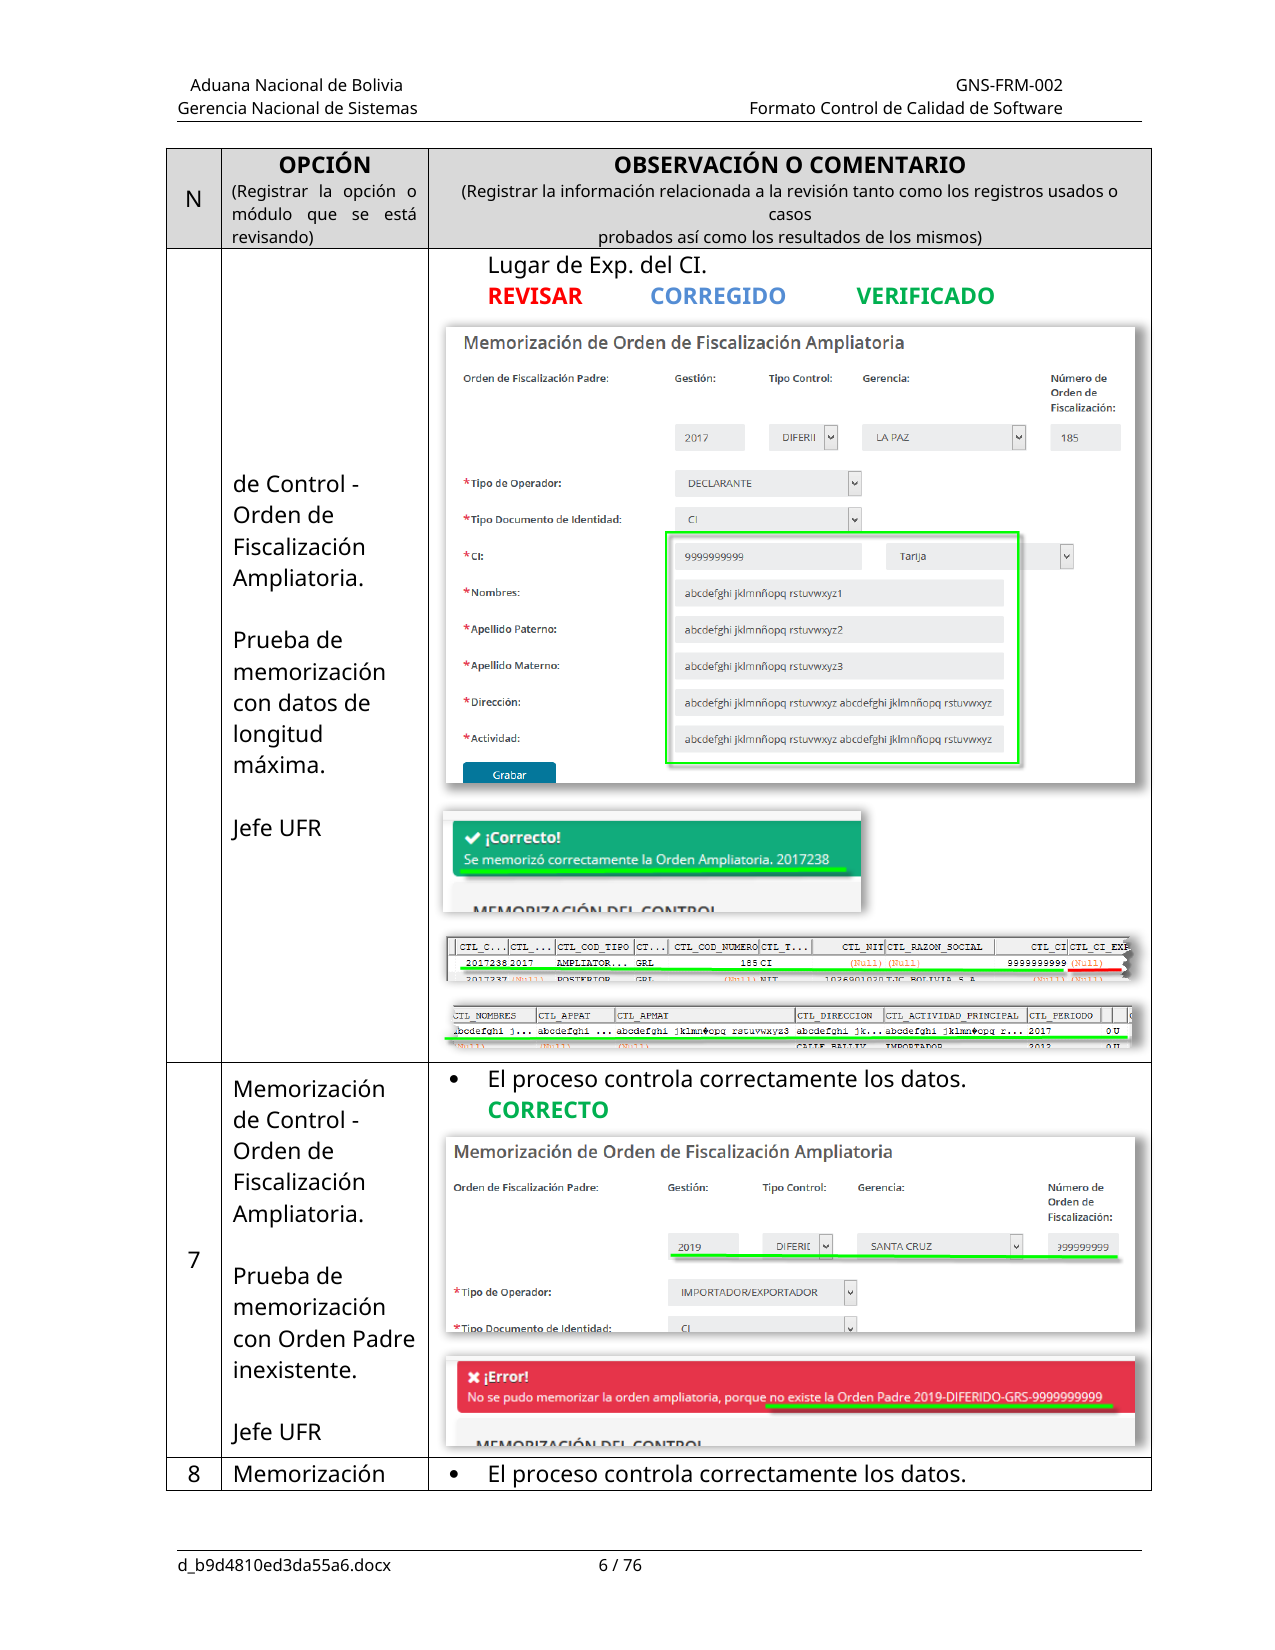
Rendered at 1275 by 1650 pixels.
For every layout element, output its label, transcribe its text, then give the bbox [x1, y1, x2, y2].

table_cell Memorización de Control - Orden de Fiscalización Ampliatoria. Prueba de memorización con Orden Padre inexistente. Jefe UFR [222, 1063, 428, 1457]
table_cell El proceso memoriza correctamente los datos, excepto el Lugar de Exp. del CI. REVISAR CORREGIDO VERIFICADO [429, 249, 1151, 1062]
table_cell [167, 1063, 221, 1457]
table_header OPCIÓN (Registrar la opción o módulo que se está revisando) [222, 149, 428, 248]
table_cell El proceso controla correctamente los datos. CORRECTO [429, 1458, 1151, 1489]
picture [446, 1356, 1135, 1446]
table_header OBSERVACIÓN O COMENTARIO (Registrar la información relacionada a la revisión tanto como los registros usados o casos probados así como los resultados de los mismos) [429, 149, 1151, 248]
table_header N [167, 149, 221, 248]
picture [443, 811, 861, 912]
picture [443, 1005, 1132, 1048]
table_cell [167, 249, 221, 1062]
picture [446, 1137, 1135, 1332]
picture [446, 327, 1135, 783]
picture [446, 936, 1135, 981]
table_cell El proceso controla correctamente los datos. CORRECTO [429, 1063, 1151, 1457]
table_cell [167, 1458, 221, 1489]
table_cell Memorización de Control - Orden de Fiscalización Ampliatoria. Prueba de memorización con datos de longitud máxima. Jefe UFR [222, 249, 428, 1062]
